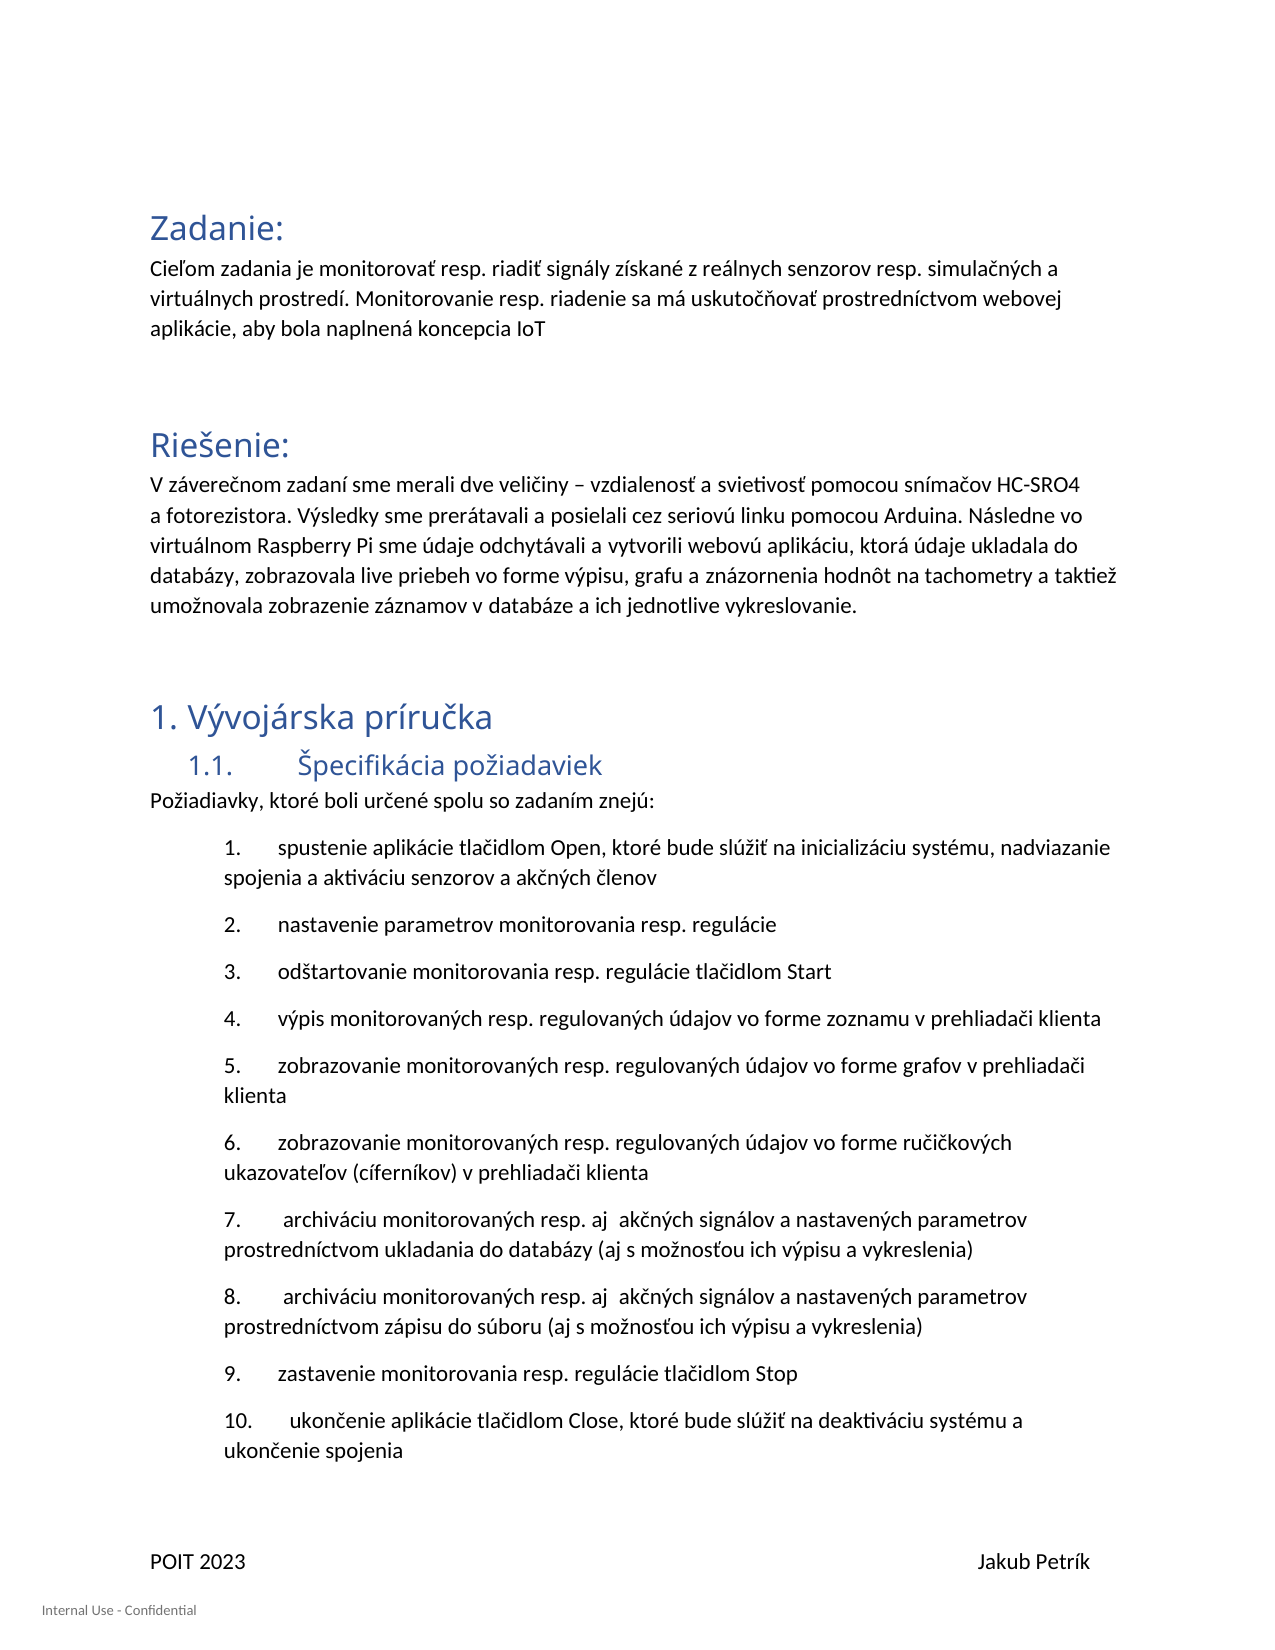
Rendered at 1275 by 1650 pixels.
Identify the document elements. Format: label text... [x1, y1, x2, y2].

text Cieľom zadania je monitorovať resp. riadiť signály získané z reálnych senzorov resp. simulačných a virtuálnych prostredí. Monitorovanie resp. riadenie sa má uskutočňovať prostredníctvom webovej aplikácie, aby bola naplnená koncepcia IoT [150, 254, 1125, 343]
text V záverečnom zadaní sme merali dve veličiny – vzdialenosť a svietivosť pomocou snímačov HC-SRO4 a fotorezistora. Výsledky sme prerátavali a posielali cez seriovú linku pomocou Arduina. Následne vo virtuálnom Raspberry Pi sme údaje odchytávali a vytvorili webovú aplikáciu, ktorá údaje ukladala do databázy, zobrazovala live priebeh vo forme výpisu, grafu a znázornenia hodnôt na tachometry a taktiež umožnovala zobrazenie záznamov v databáze a ich jednotlive vykreslovanie. [150, 471, 1125, 619]
text 5. zobrazovanie monitorovaných resp. regulovaných údajov vo forme grafov v prehliadači klienta [224, 1051, 1125, 1109]
subtitle Vývojárska príručka [150, 693, 1125, 739]
text 7. archiváciu monitorovaných resp. aj akčných signálov a nastavených parametrov prostredníctvom ukladania do databázy (aj s možnosťou ich výpisu a vykreslenia) [224, 1205, 1125, 1263]
text 2. nastavenie parametrov monitorovania resp. regulácie [224, 910, 1125, 938]
text Požiadiavky, ktoré boli určené spolu so zadaním znejú: [150, 786, 1125, 814]
subtitle Zadanie: [150, 205, 1125, 251]
text 10. ukončenie aplikácie tlačidlom Close, ktoré bude slúžiť na deaktiváciu systému a ukončenie spojenia [224, 1406, 1125, 1464]
subtitle Riešenie: [150, 422, 1125, 467]
subtitle Špecifikácia požiadaviek [187, 747, 1125, 783]
text 4. výpis monitorovaných resp. regulovaných údajov vo forme zoznamu v prehliadači klienta [224, 1004, 1125, 1032]
text 1. spustenie aplikácie tlačidlom Open, ktoré bude slúžiť na inicializáciu systému, nadviazanie spojenia a aktiváciu senzorov a akčných členov [224, 833, 1125, 892]
text 8. archiváciu monitorovaných resp. aj akčných signálov a nastavených parametrov prostredníctvom zápisu do súboru (aj s možnosťou ich výpisu a vykreslenia) [224, 1282, 1125, 1341]
text 9. zastavenie monitorovania resp. regulácie tlačidlom Stop [224, 1359, 1125, 1387]
text 3. odštartovanie monitorovania resp. regulácie tlačidlom Start [224, 957, 1125, 985]
text 6. zobrazovanie monitorovaných resp. regulovaných údajov vo forme ručičkových ukazovateľov (cíferníkov) v prehliadači klienta [224, 1128, 1125, 1186]
